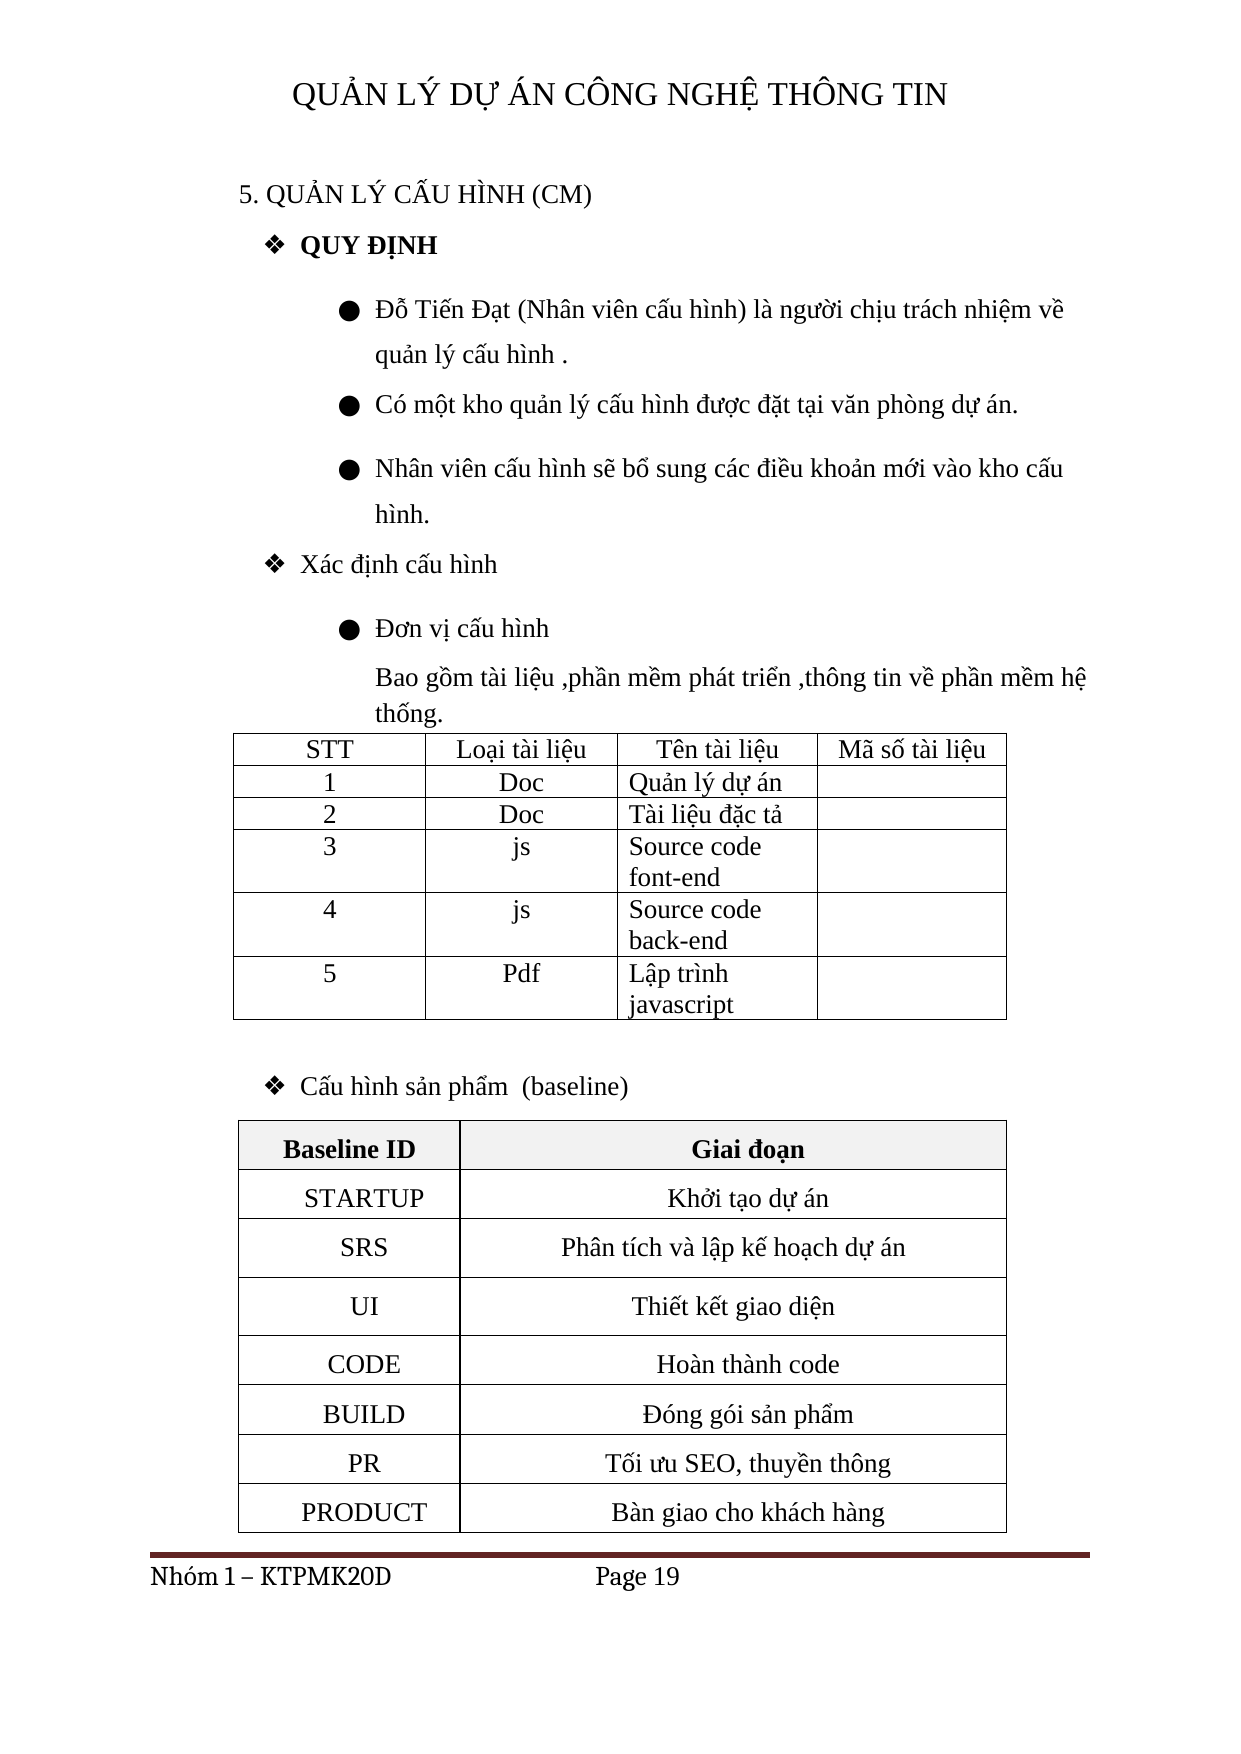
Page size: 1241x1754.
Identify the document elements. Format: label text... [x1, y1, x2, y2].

table_cell Quản lý dự án [618, 766, 817, 797]
table_cell 3 [234, 830, 425, 892]
text Bao gồm tài liệu ,phần mềm phát triển ,thông tin về phần mềm hệ thống. [375, 661, 1090, 728]
list Nhân viên cấu hình sẽ bổ sung các điều khoản mới vào kho cấu hình. [337, 438, 1090, 529]
table_cell 4 [234, 893, 425, 956]
table_header Loại tài liệu [426, 734, 617, 764]
table_cell 1 [234, 766, 425, 797]
table_cell js [426, 830, 617, 892]
table_header Mã số tài liệu [818, 734, 1006, 764]
table_cell Phân tích và lập kế hoạch dự án [461, 1219, 1006, 1277]
subtitle 5. QUẢN LÝ CẤU HÌNH (CM) [239, 178, 1090, 210]
table_cell Doc [426, 766, 617, 797]
list Đơn vị cấu hình [337, 597, 1090, 653]
table_cell Doc [426, 798, 617, 829]
list Xác định cấu hình [262, 533, 1090, 589]
table_header STT [234, 734, 425, 764]
table_header Baseline ID [239, 1121, 459, 1169]
table_cell [818, 798, 1006, 829]
table_cell Source code back-end [618, 893, 817, 956]
table_cell Bàn giao cho khách hàng [461, 1484, 1006, 1532]
list Cấu hình sản phẩm (baseline) [262, 1056, 1090, 1111]
table_cell Khởi tạo dự án [461, 1170, 1006, 1218]
table_cell 5 [234, 957, 425, 1019]
table_cell Đóng gói sản phẩm [461, 1385, 1006, 1434]
table_cell BUILD [239, 1385, 459, 1434]
list Có một kho quản lý cấu hình được đặt tại văn phòng dự án. [337, 374, 1090, 429]
table_cell PR [239, 1435, 459, 1483]
table_cell Tài liệu đặc tả [618, 798, 817, 829]
table_cell Tối ưu SEO, thuyền thông [461, 1435, 1006, 1483]
table_cell PRODUCT [239, 1484, 459, 1532]
table_cell Lập trình javascript [618, 957, 817, 1019]
list QUY ĐỊNH [262, 214, 1090, 270]
table_cell STARTUP [239, 1170, 459, 1218]
table_cell Pdf [426, 957, 617, 1019]
table_cell Hoàn thành code [461, 1336, 1006, 1384]
table_cell [818, 830, 1006, 892]
table_cell UI [239, 1278, 459, 1335]
table_cell CODE [239, 1336, 459, 1384]
table_cell js [426, 893, 617, 956]
table_cell Thiết kết giao diện [461, 1278, 1006, 1335]
table_cell SRS [239, 1219, 459, 1277]
table_header Giai đoạn [461, 1121, 1006, 1169]
table_cell Source code font-end [618, 830, 817, 892]
table_cell [818, 893, 1006, 956]
table_cell [818, 957, 1006, 1019]
table_header Tên tài liệu [618, 734, 817, 764]
table_cell 2 [234, 798, 425, 829]
list Đỗ Tiến Đạt (Nhân viên cấu hình) là người chịu trách nhiệm về quản lý cấu hình . [337, 278, 1090, 369]
table_cell [818, 766, 1006, 797]
